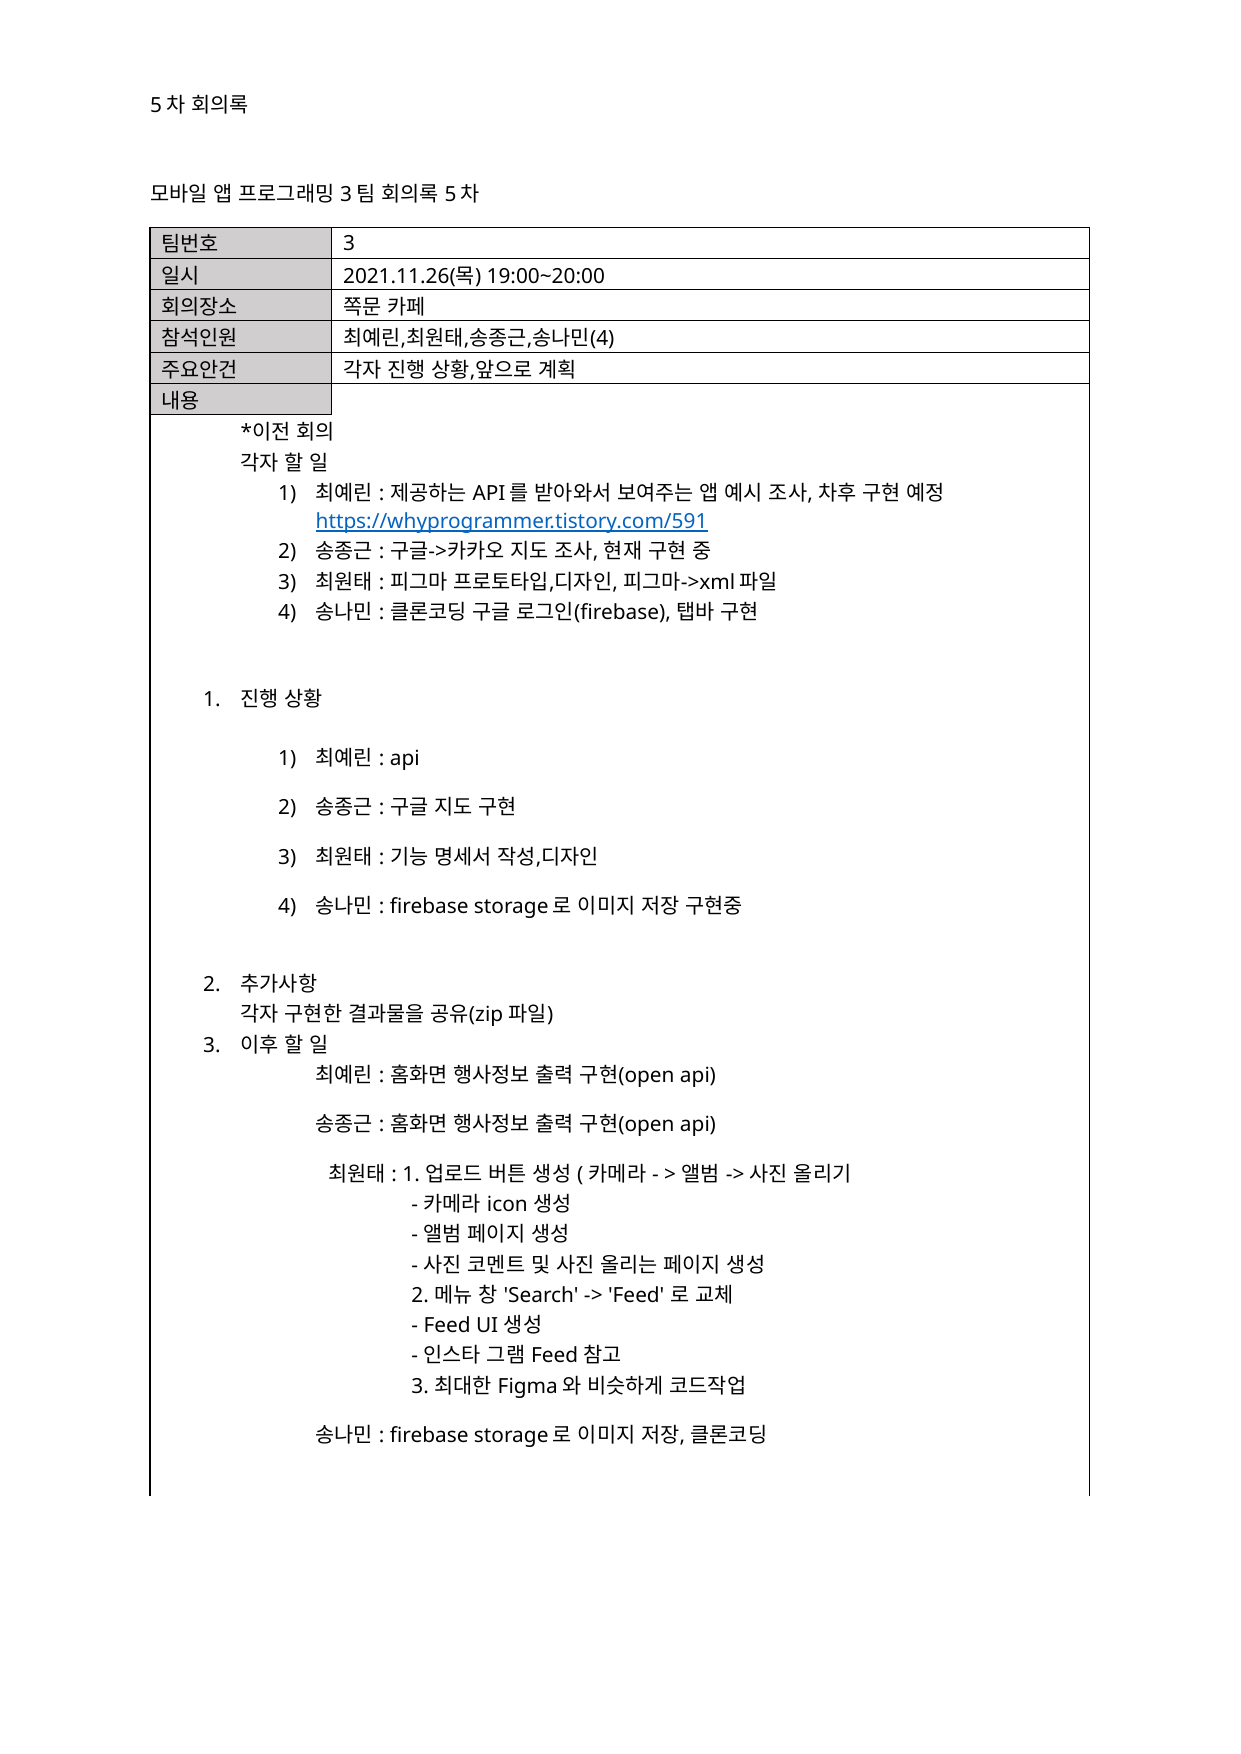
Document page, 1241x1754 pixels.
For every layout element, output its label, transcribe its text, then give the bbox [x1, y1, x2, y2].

table_cell 최예린,최원태,송종근,송나민(4) [332, 321, 1089, 352]
table_cell 주요안건 [151, 353, 331, 383]
table_cell 일시 [151, 259, 331, 289]
table_cell 회의장소 [151, 290, 331, 320]
table_cell 각자 진행 상황,앞으로 계획 [332, 353, 1089, 383]
table_cell 쪽문 카페 [332, 290, 1089, 320]
table_header 3 [332, 228, 1089, 258]
table_cell 내용 [151, 384, 331, 414]
table_cell 2021.11.26(목) 19:00~20:00 [332, 259, 1089, 289]
table_header 팀번호 [151, 228, 331, 258]
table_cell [151, 414, 1089, 1496]
table_cell 참석인원 [151, 321, 331, 352]
text 모바일 앱 프로그래밍 3팀 회의록 5차 [150, 177, 1090, 207]
table_cell [332, 384, 1089, 414]
